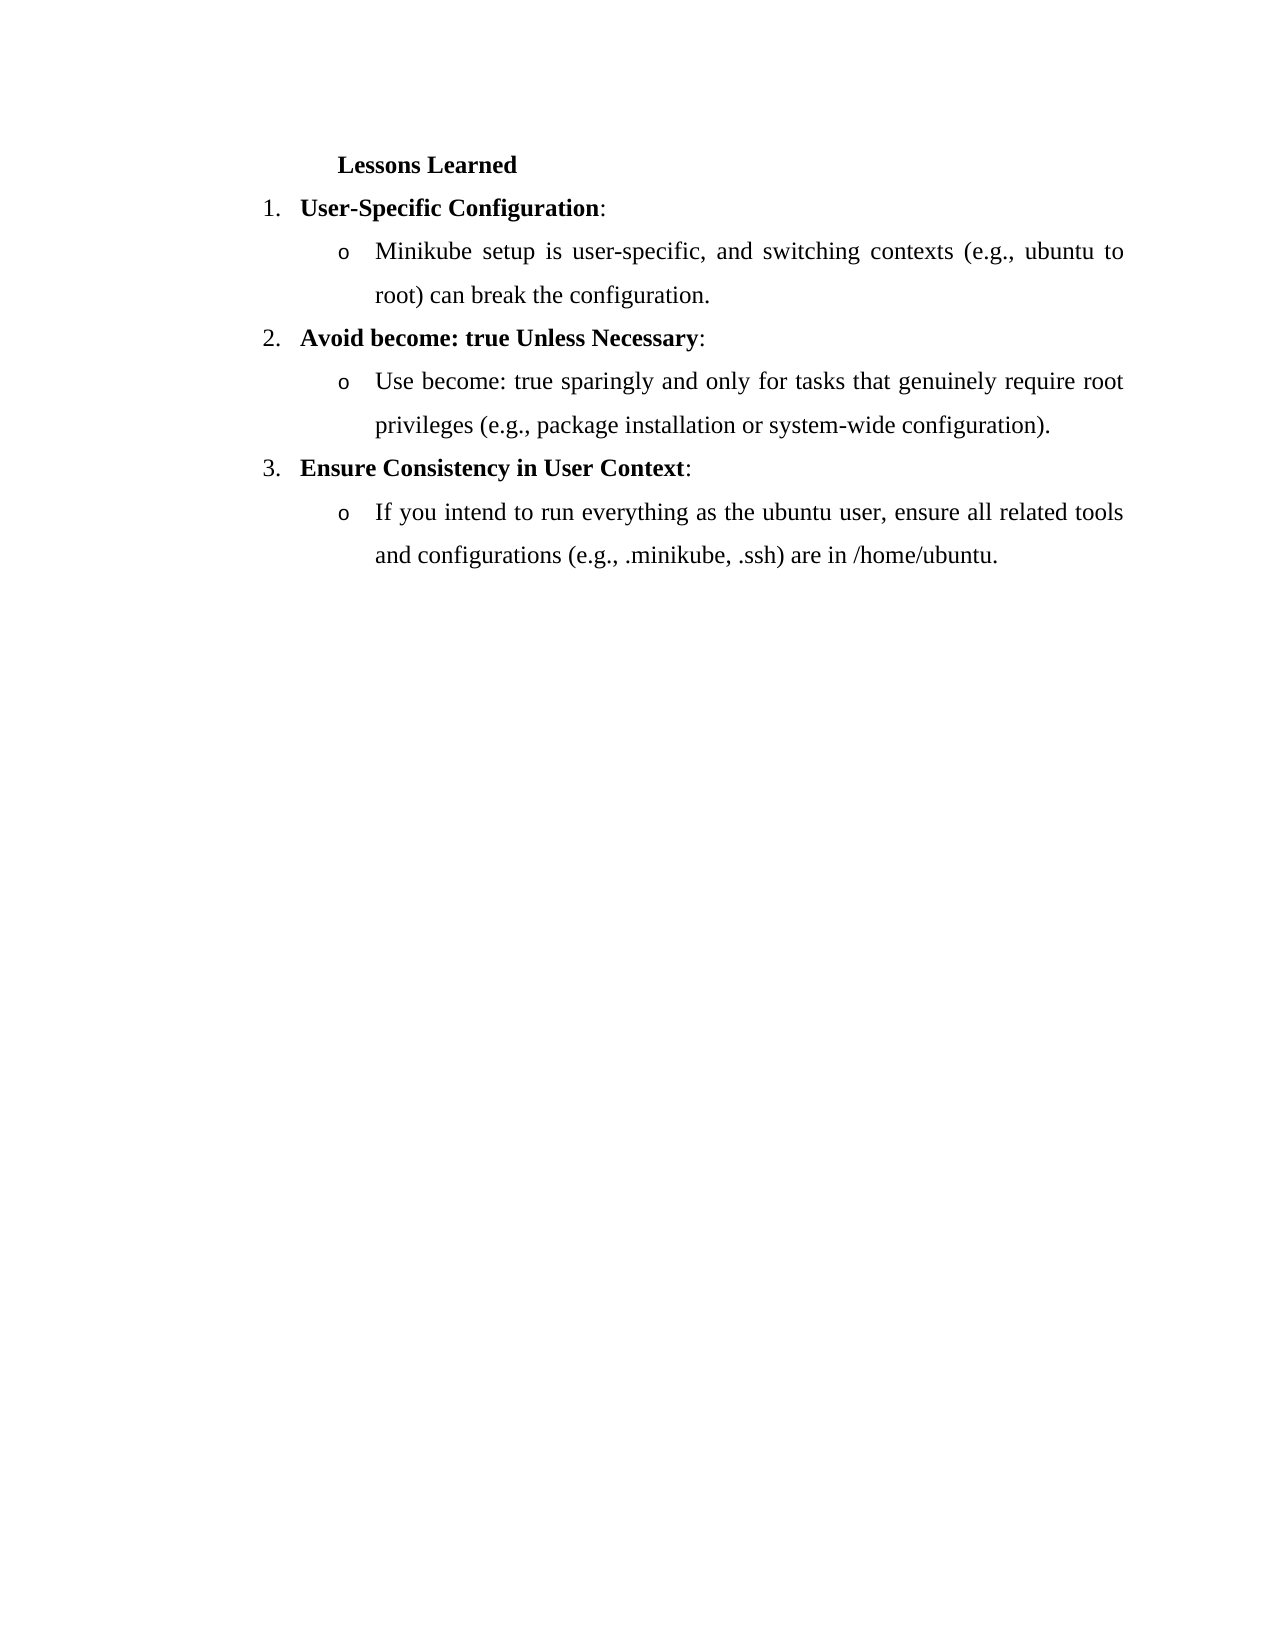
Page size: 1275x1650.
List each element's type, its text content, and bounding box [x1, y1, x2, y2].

list If you intend to run everything as the ubuntu user, ensure all related tools and configurations (e.g., .minikube, .ssh) are in /home/ubuntu. [337, 497, 1125, 569]
list Use become: true sparingly and only for tasks that genuinely require root privileges (e.g., package installation or system-wide configuration). [337, 366, 1125, 439]
list Avoid become: true Unless Necessary: [262, 323, 1125, 352]
list User-Specific Configuration: [262, 193, 1125, 222]
list Ensure Consistency in User Context: [262, 453, 1125, 482]
list Minikube setup is user-specific, and switching contexts (e.g., ubuntu to root) can break the configuration. [337, 236, 1125, 309]
list Lessons Learned [337, 150, 1125, 179]
